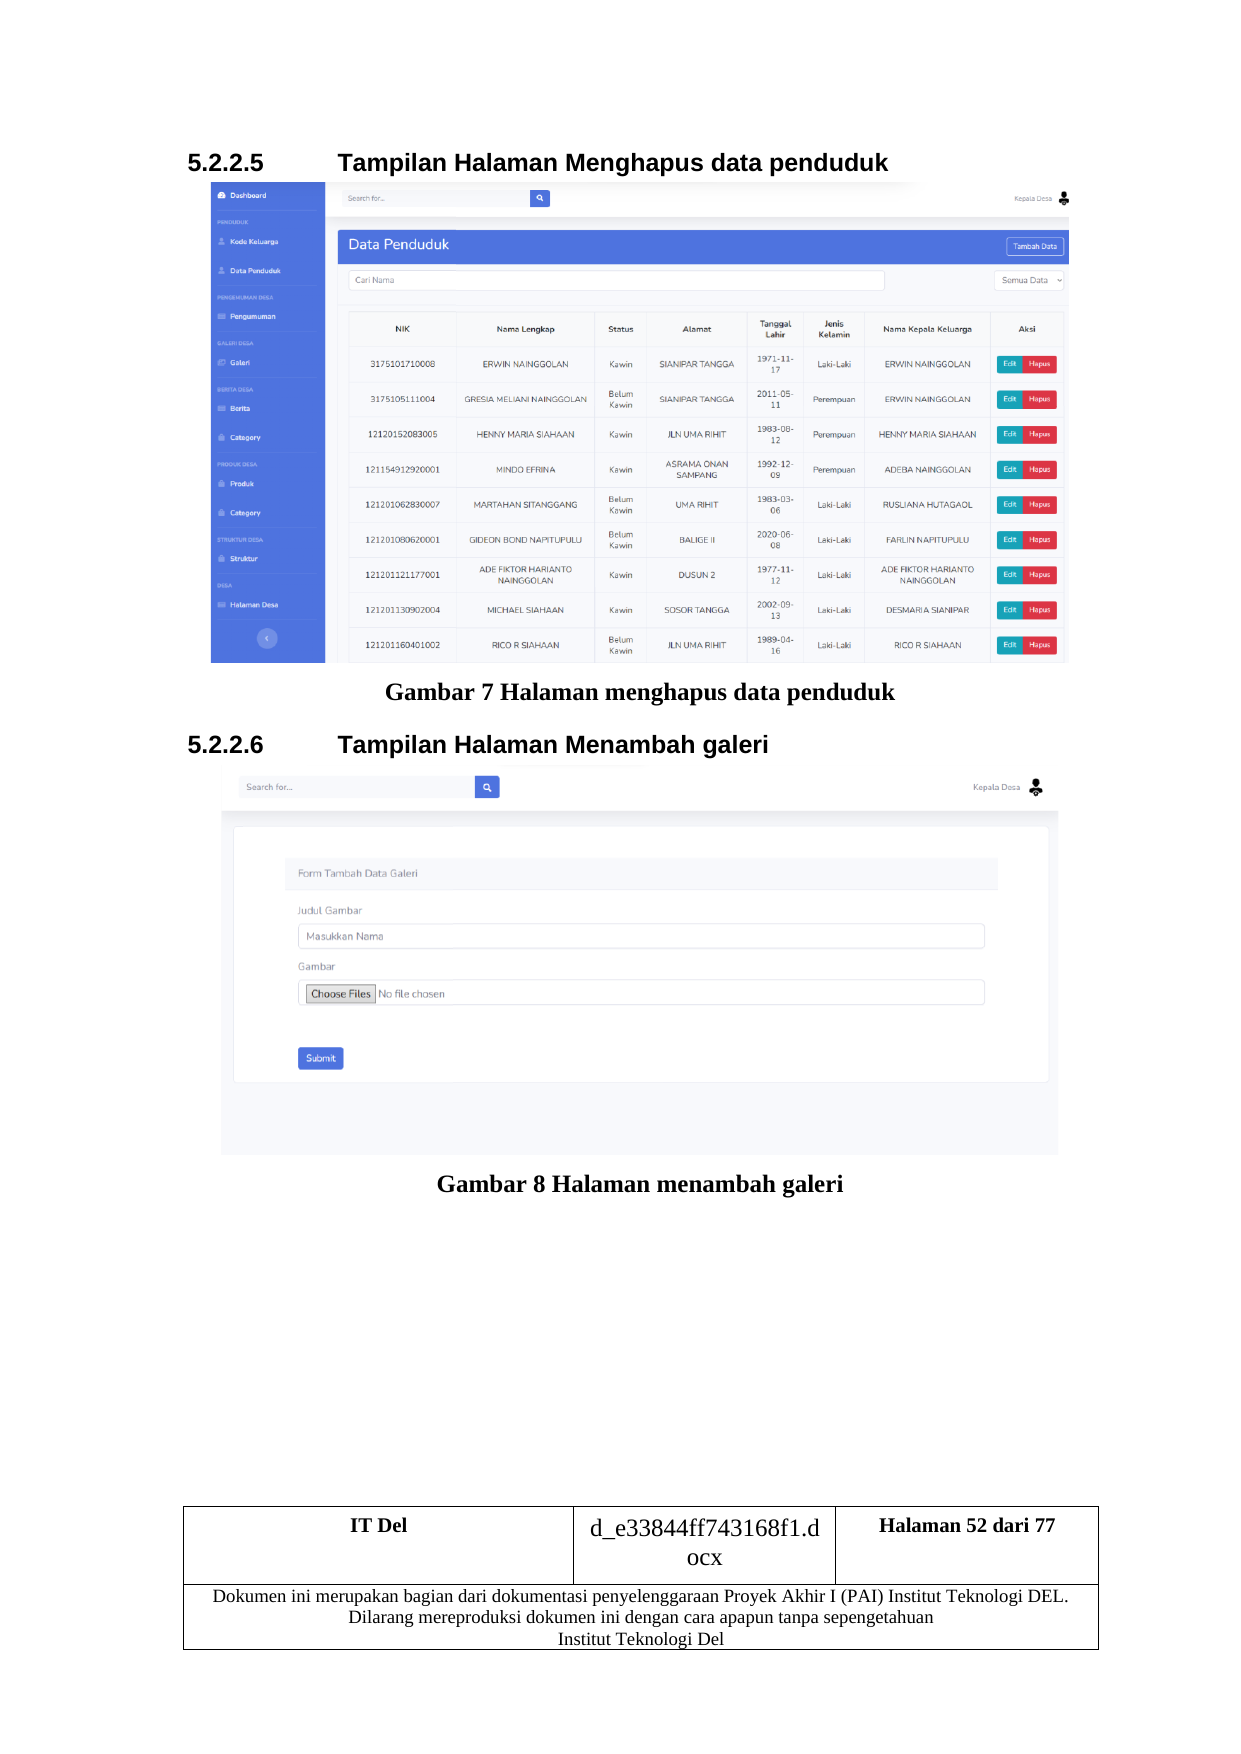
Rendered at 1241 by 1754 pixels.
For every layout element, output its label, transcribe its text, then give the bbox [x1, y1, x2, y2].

picture [210, 182, 1069, 663]
picture [221, 765, 1059, 1155]
text Gambar 8 Halaman menambah galeri [187, 1169, 1092, 1198]
text Gambar 7 Halaman menghapus data penduduk [187, 677, 1092, 706]
subtitle Tampilan Halaman Menambah galeri [187, 731, 1092, 759]
subtitle Tampilan Halaman Menghapus data penduduk [187, 148, 1092, 176]
